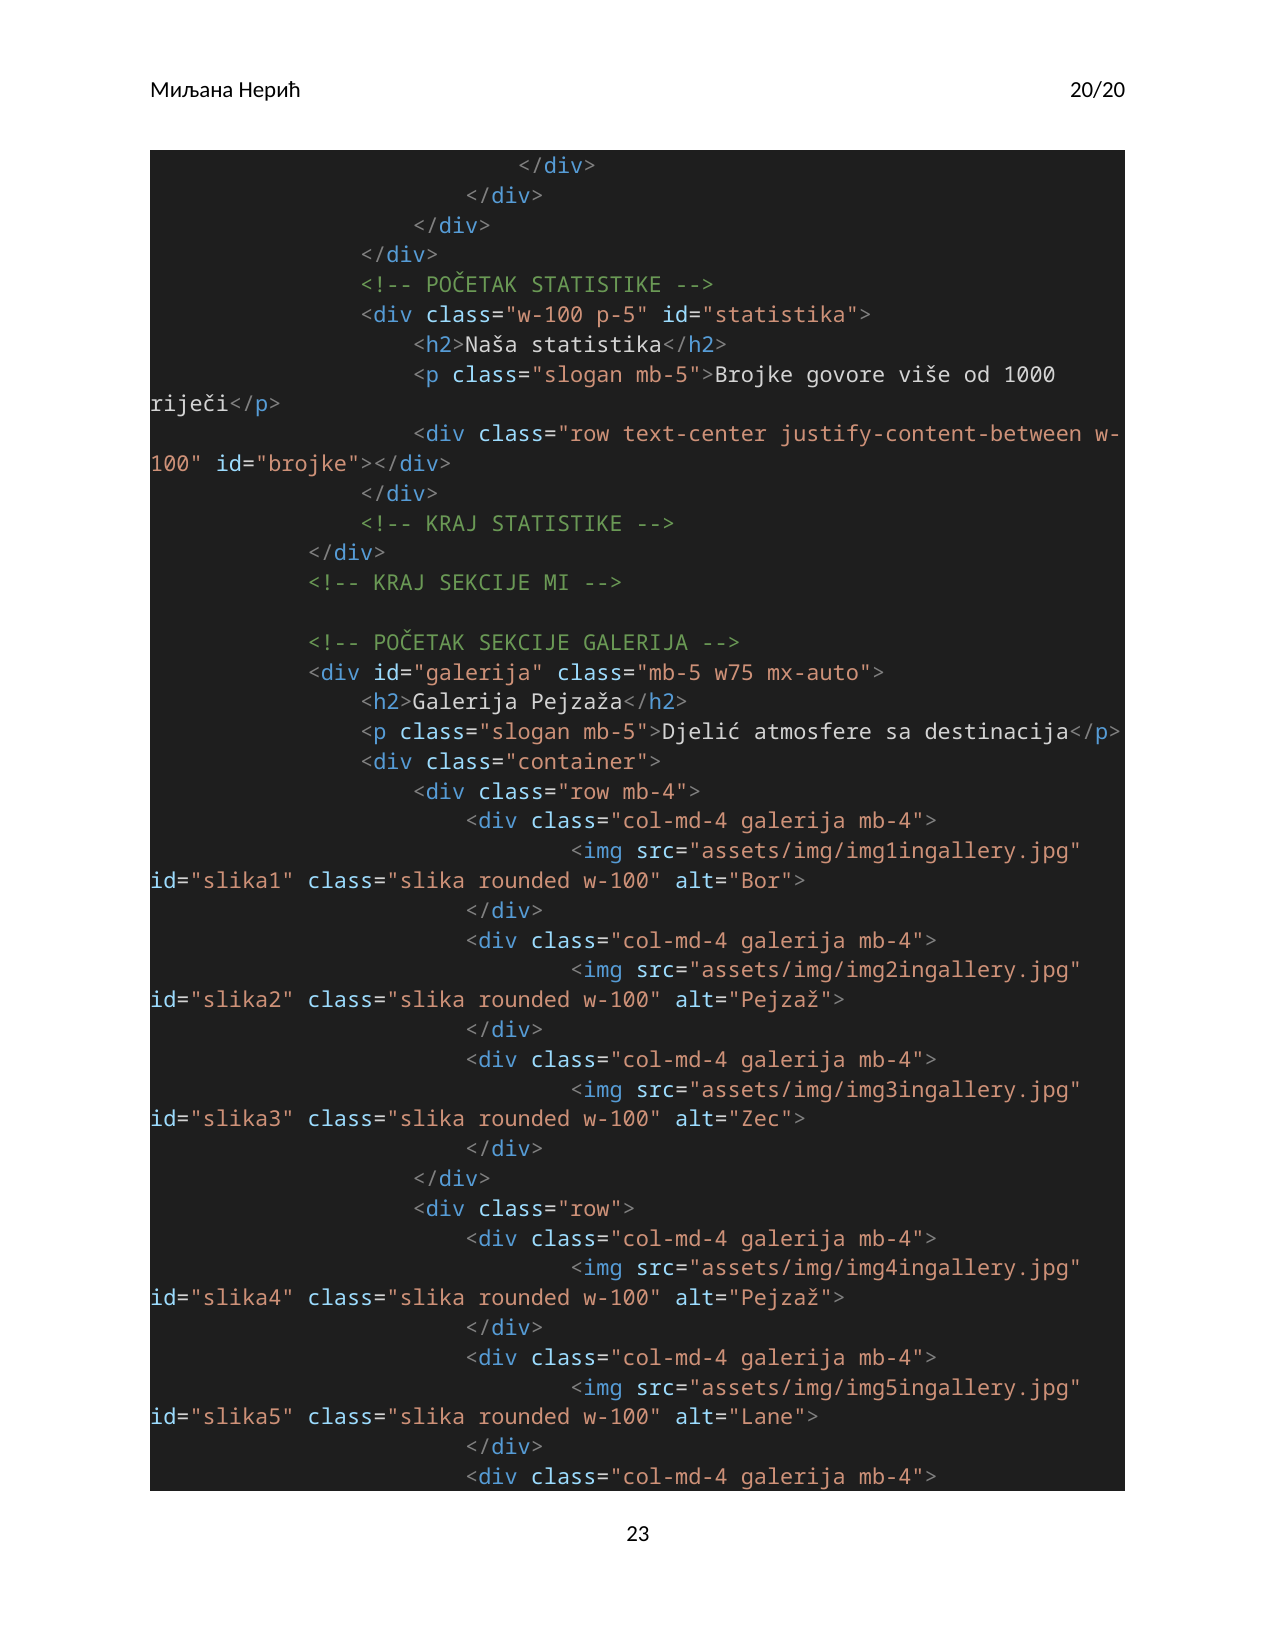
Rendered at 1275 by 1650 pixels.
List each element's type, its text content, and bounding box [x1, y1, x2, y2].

text </div> [150, 180, 1125, 209]
text </div> [150, 537, 1125, 567]
text <div class="col-md-4 galerija mb-4"> [150, 1222, 1125, 1252]
text </div> [150, 1431, 1125, 1461]
text <p class="slogan mb-5">Djelić atmosfere sa destinacija</p> [150, 716, 1125, 746]
text <div class="col-md-4 galerija mb-4"> [150, 1044, 1125, 1073]
text </div> [150, 150, 1125, 180]
text <div class="col-md-4 galerija mb-4"> [150, 1461, 1125, 1491]
text <img src="assets/img/img4ingallery.jpg" id="slika4" class="slika rounded w-100" alt="Pejzaž"> [150, 1252, 1125, 1312]
text <p class="slogan mb-5">Brojke govore više od 1000 riječi</p> [150, 358, 1125, 418]
text </div> [150, 1312, 1125, 1342]
text <div class="row mb-4"> [150, 776, 1125, 805]
text <img src="assets/img/img3ingallery.jpg" id="slika3" class="slika rounded w-100" alt="Zec"> [150, 1073, 1125, 1133]
text <!-- POČETAK SEKCIJE GALERIJA --> [150, 627, 1125, 656]
text </div> [150, 239, 1125, 269]
text </div> [150, 1163, 1125, 1193]
text </div> [150, 895, 1125, 924]
text <div class="col-md-4 galerija mb-4"> [150, 1342, 1125, 1371]
text </div> [150, 1133, 1125, 1163]
text <!-- POČETAK STATISTIKE --> [150, 269, 1125, 299]
text <!-- KRAJ STATISTIKE --> [150, 507, 1125, 537]
text <h2>Naša statistika</h2> [150, 329, 1125, 358]
text <div class="row text-center justify-content-between w-100" id="brojke"></div> [150, 418, 1125, 478]
text <img src="assets/img/img1ingallery.jpg" id="slika1" class="slika rounded w-100" alt="Bor"> [150, 835, 1125, 895]
text <div id="galerija" class="mb-5 w75 mx-auto"> [150, 656, 1125, 686]
text <h2>Galerija Pejzaža</h2> [150, 686, 1125, 716]
text <div class="container"> [150, 746, 1125, 776]
text <div class="col-md-4 galerija mb-4"> [150, 924, 1125, 954]
text <img src="assets/img/img2ingallery.jpg" id="slika2" class="slika rounded w-100" alt="Pejzaž"> [150, 954, 1125, 1014]
text <div class="w-100 p-5" id="statistika"> [150, 299, 1125, 329]
text </div> [150, 1014, 1125, 1044]
text </div> [150, 209, 1125, 239]
text <!-- KRAJ SEKCIJE MI --> [150, 567, 1125, 597]
text </div> [150, 478, 1125, 507]
text <img src="assets/img/img5ingallery.jpg" id="slika5" class="slika rounded w-100" alt="Lane"> [150, 1371, 1125, 1431]
text <div class="col-md-4 galerija mb-4"> [150, 805, 1125, 835]
text <div class="row"> [150, 1193, 1125, 1222]
